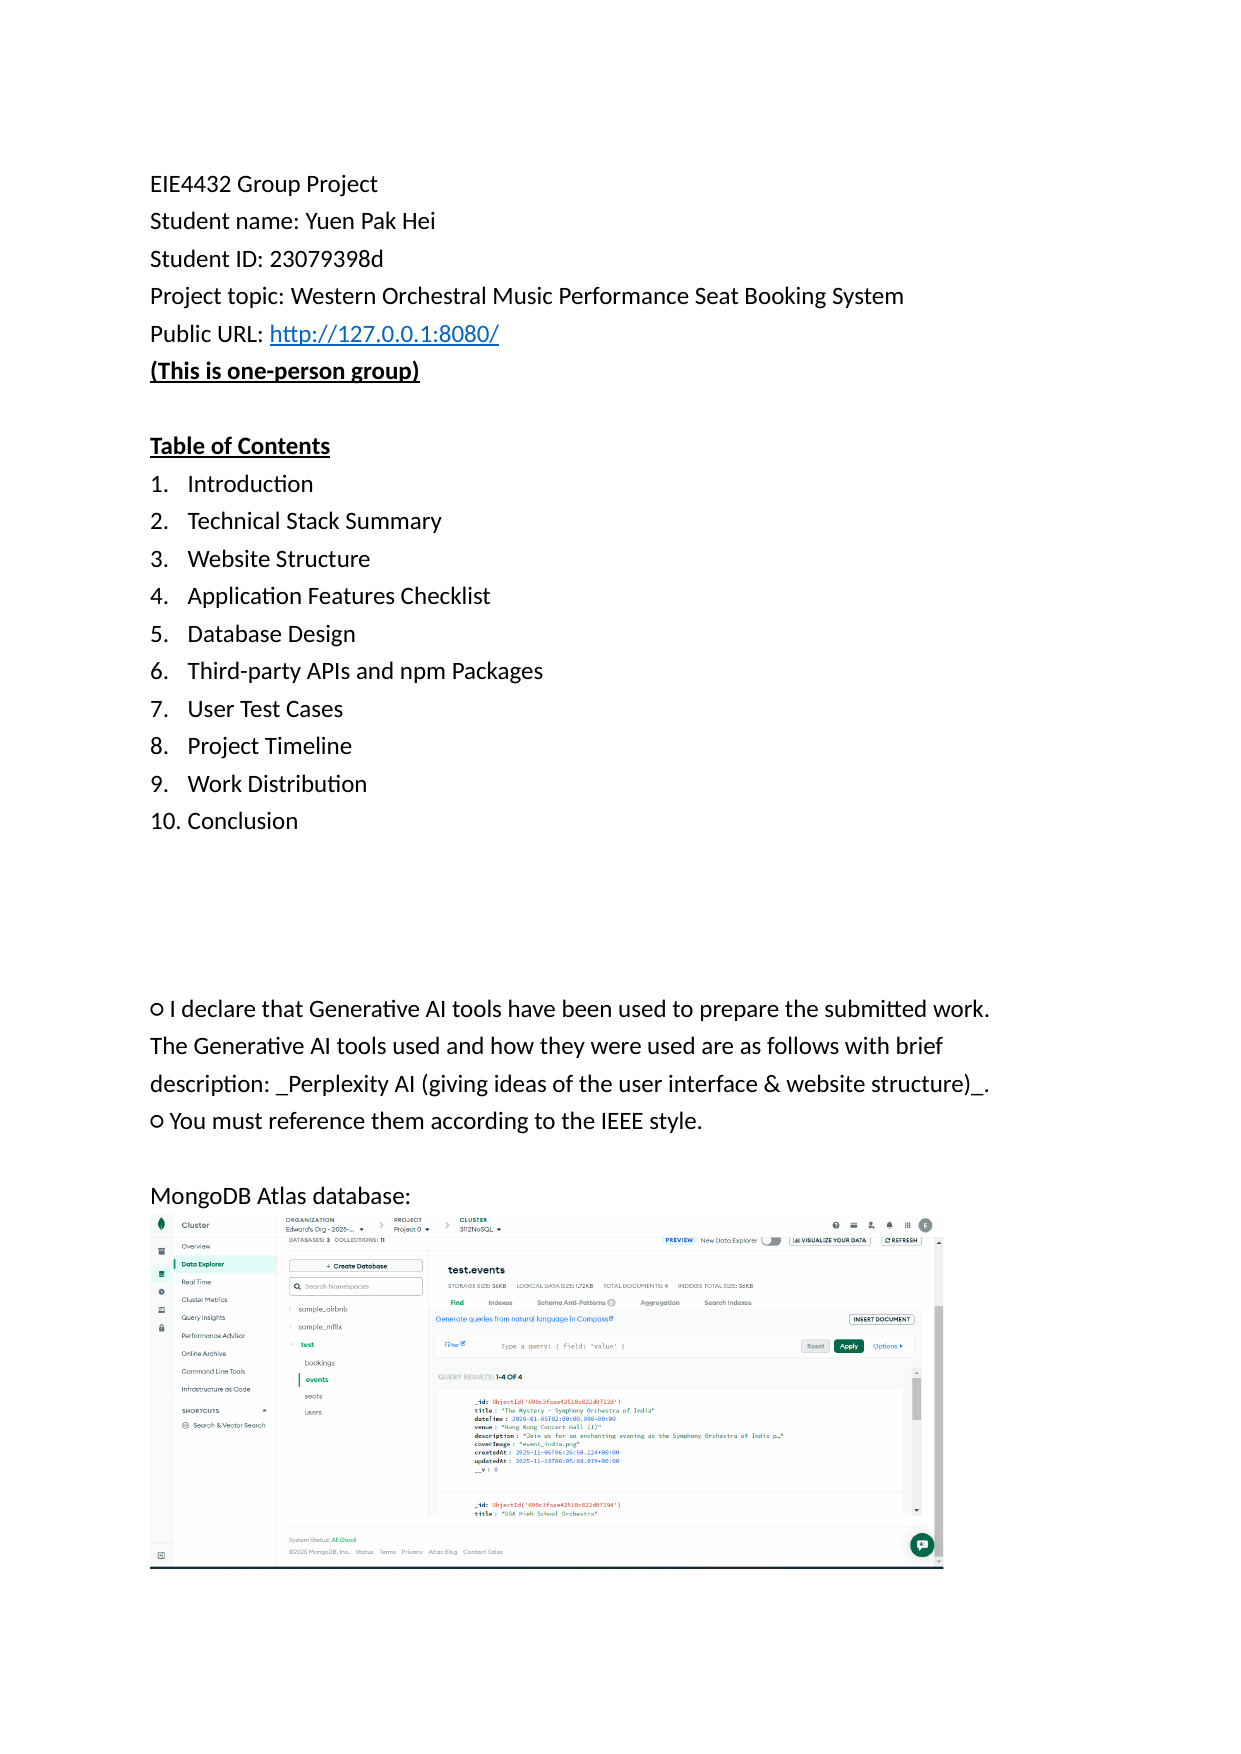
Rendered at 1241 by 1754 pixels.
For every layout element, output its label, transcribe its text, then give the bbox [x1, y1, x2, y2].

text Table of Contents [150, 427, 1090, 464]
text EIE4432 Group Project [150, 164, 1090, 202]
list Technical Stack Summary [150, 502, 1090, 539]
list Introduction [150, 464, 1090, 502]
list Project Timeline [150, 727, 1090, 764]
text Student name: Yuen Pak Hei [150, 202, 1090, 239]
text The Generative AI tools used and how they were used are as follows with brief [150, 1027, 1090, 1064]
list Website Structure [150, 539, 1090, 577]
list Third-party APIs and npm Packages [150, 652, 1090, 689]
list Database Design [150, 614, 1090, 652]
list Conclusion [150, 802, 1090, 839]
list Work Distribution [150, 764, 1090, 802]
list User Test Cases [150, 689, 1090, 727]
text ○ I declare that Generative AI tools have been used to prepare the submitted work. [150, 989, 1090, 1027]
text description: _Perplexity AI (giving ideas of the user interface & website structure)_. [150, 1064, 1090, 1102]
text Student ID: 23079398d [150, 239, 1090, 277]
text Public URL: http://127.0.0.1:8080/ [150, 314, 1090, 352]
text MongoDB Atlas database: [150, 1177, 1090, 1214]
picture [150, 1214, 944, 1569]
list Application Features Checklist [150, 577, 1090, 614]
text ○ You must reference them according to the IEEE style. [150, 1102, 1090, 1139]
text Project topic: Western Orchestral Music Performance Seat Booking System [150, 277, 1090, 314]
text (This is one-person group) [150, 352, 1090, 389]
